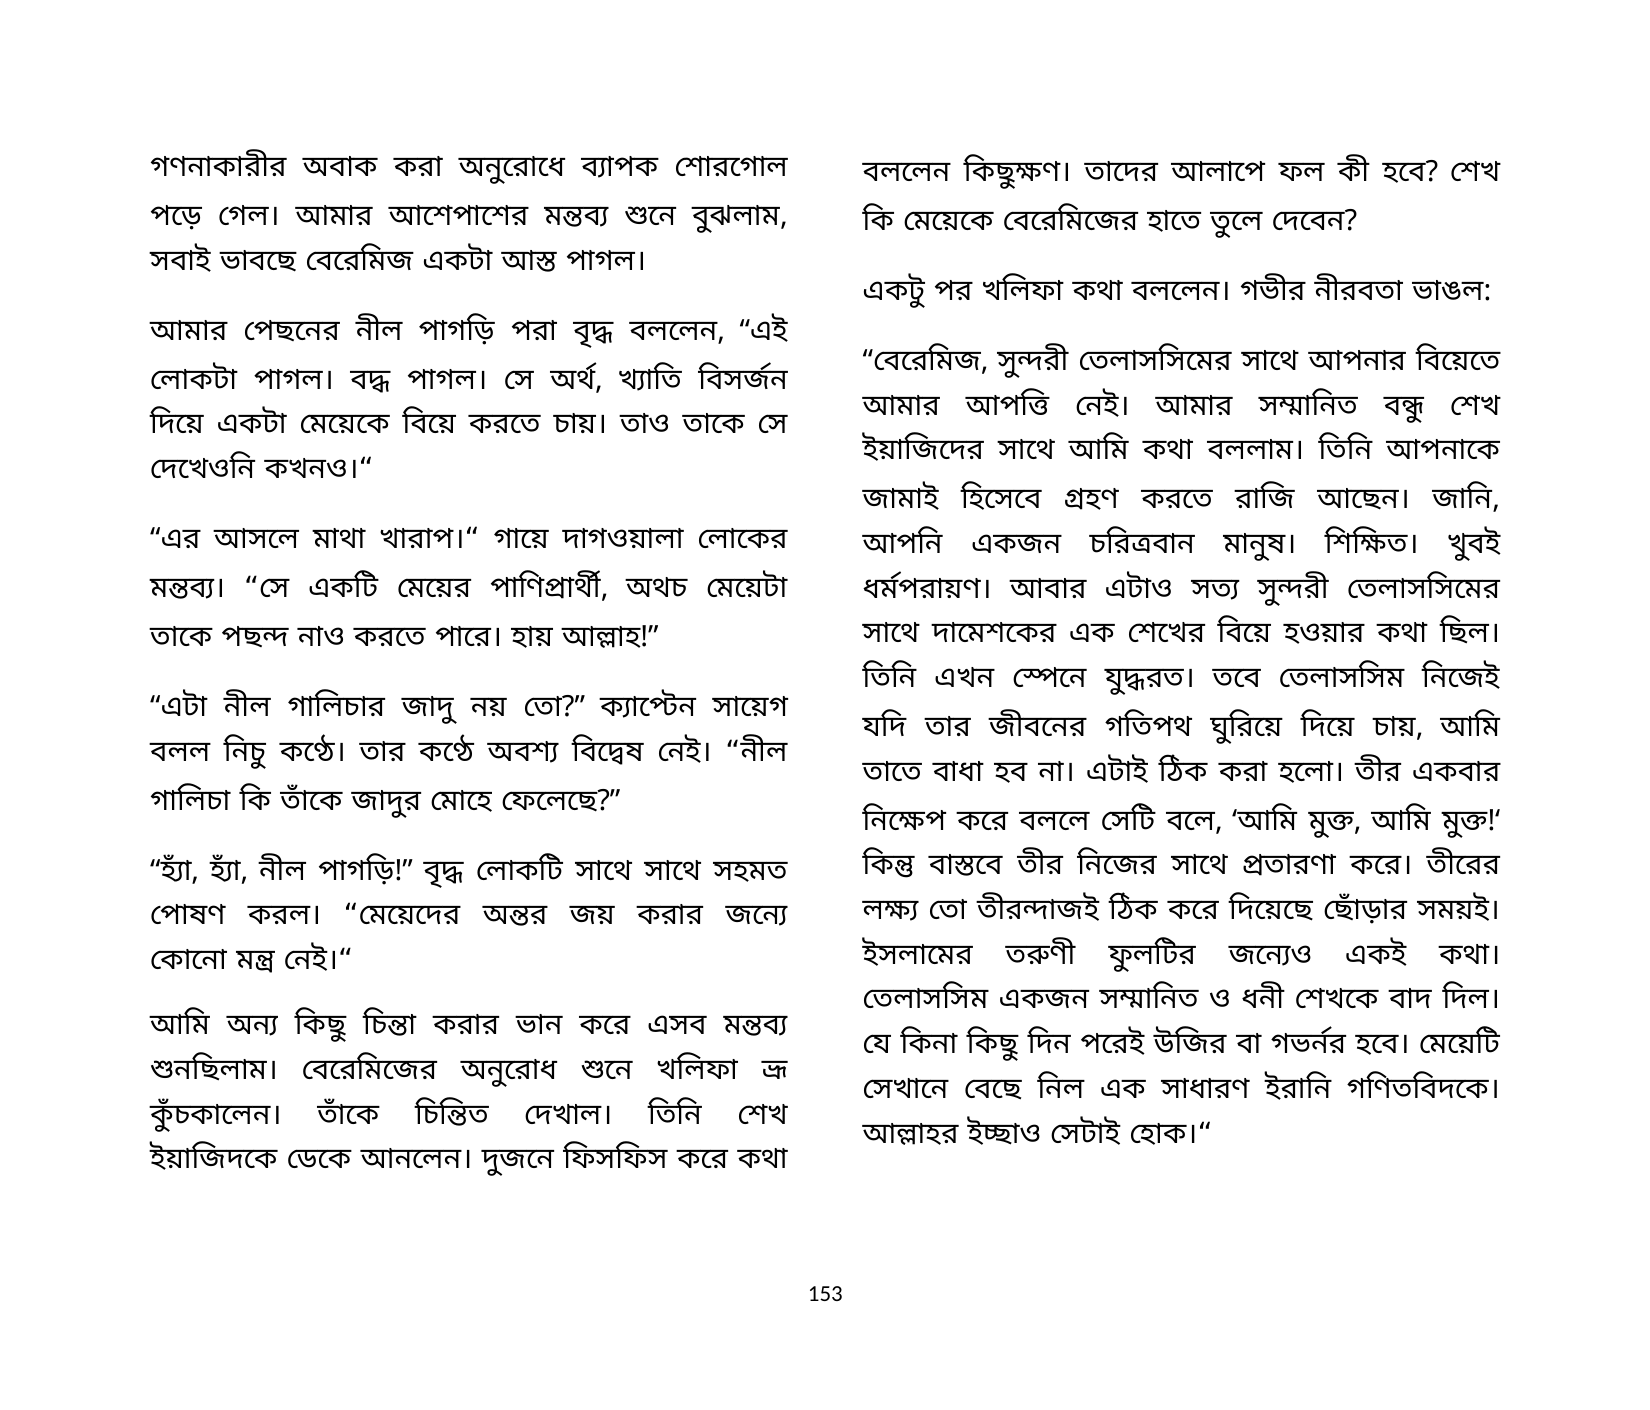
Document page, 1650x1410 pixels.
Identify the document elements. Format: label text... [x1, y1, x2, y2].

text “এর আসলে মাথা খারাপ।“ গায়ে দাগওয়ালা লোকের মন্তব্য। “সে একটি মেয়ের পাণিপ্রার্থী, অথচ মেয়েটা তাকে পছন্দ নাও করতে পারে। হায় আল্লাহ!” [150, 517, 787, 658]
text আমি অন্য কিছু চিন্তা করার ভান করে এসব মন্তব্য শুনছিলাম। বেরেমিজের অনুরোধ শুনে খলিফা ভ্রূ কুঁচকালেন। তাঁকে চিন্তিত দেখাল। তিনি শেখ ইয়াজিদকে ডেকে আনলেন। দুজনে ফিসফিস করে কথা বললেন কিছুক্ষণ। তাদের আলাপে ফল কী হবে? শেখ কি মেয়েকে বেরেমিজের হাতে তুলে দেবেন? [150, 1008, 787, 1181]
text “এটা নীল গালিচার জাদু নয় তো?” ক্যাপ্টেন সায়েগ বলল নিচু কণ্ঠে। তার কণ্ঠে অবশ্য বিদ্বেষ নেই। “নীল গালিচা কি তাঁকে জাদুর মোহে ফেলেছে?” [150, 685, 787, 822]
text একটু পর খলিফা কথা বললেন। গভীর নীরবতা ভাঙল: [862, 269, 1500, 312]
text “বেরেমিজ, সুন্দরী তেলাসসিমের সাথে আপনার বিয়েতে আমার আপত্তি নেই। আমার সম্মানিত বন্ধু শেখ ইয়াজিদের সাথে আমি কথা বললাম। তিনি আপনাকে জামাই হিসেবে গ্রহণ করতে রাজি আছেন। জানি, আপনি একজন চরিত্রবান মানুষ। শিক্ষিত। খুবই ধর্মপরায়ণ। আবার এটাও সত্য সুন্দরী তেলাসসিমের সাথে দামেশকের এক শেখের বিয়ে হওয়ার কথা ছিল। তিনি এখন স্পেনে যুদ্ধরত। তবে তেলাসসিম নিজেই যদি তার জীবনের গতিপথ ঘুরিয়ে দিয়ে চায়, আমি তাতে বাধা হব না। এটাই ঠিক করা হলো। তীর একবার নিক্ষেপ করে বললে সেটি বলে, ‘আমি মুক্ত, আমি মুক্ত!‘ কিন্তু বাস্তবে তীর নিজের সাথে প্রতারণা করে। তীরের লক্ষ্য তো তীরন্দাজই ঠিক করে দিয়েছে ছোঁড়ার সময়ই। ইসলামের তরুণী ফুলটির জন্যেও একই কথা। তেলাসসিম একজন সম্মানিত ও ধনী শেখকে বাদ দিল। যে কিনা কিছু দিন পরেই উজির বা গভর্নর হবে। মেয়েটি সেখানে বেছে নিল এক সাধারণ ইরানি গণিতবিদকে। আল্লাহর ইচ্ছাও সেটাই হোক।“ [862, 339, 1500, 1155]
text আমার পেছনের নীল পাগড়ি পরা বৃদ্ধ বললেন, “এই লোকটা পাগল। বদ্ধ পাগল। সে অর্থ, খ্যাতি বিসর্জন দিয়ে একটা মেয়েকে বিয়ে করতে চায়। তাও তাকে সে দেখেওনি কখনও।“ [150, 309, 787, 490]
text “হ্যাঁ, হ্যাঁ, নীল পাগড়ি!” বৃদ্ধ লোকটি সাথে সাথে সহমত পোষণ করল। “মেয়েদের অন্তর জয় করার জন্যে কোনো মন্ত্র নেই।“ [150, 849, 787, 981]
text আমি অন্য কিছু চিন্তা করার ভান করে এসব মন্তব্য শুনছিলাম। বেরেমিজের অনুরোধ শুনে খলিফা ভ্রূ কুঁচকালেন। তাঁকে চিন্তিত দেখাল। তিনি শেখ ইয়াজিদকে ডেকে আনলেন। দুজনে ফিসফিস করে কথা বললেন কিছুক্ষণ। তাদের আলাপে ফল কী হবে? শেখ কি মেয়েকে বেরেমিজের হাতে তুলে দেবেন? [862, 150, 1500, 242]
text গণনাকারীর অবাক করা অনুরোধে ব্যাপক শোরগোল পড়ে গেল। আমার আশেপাশের মন্তব্য শুনে বুঝলাম, সবাই ভাবছে বেরেমিজ একটা আস্ত পাগল। [150, 150, 787, 282]
